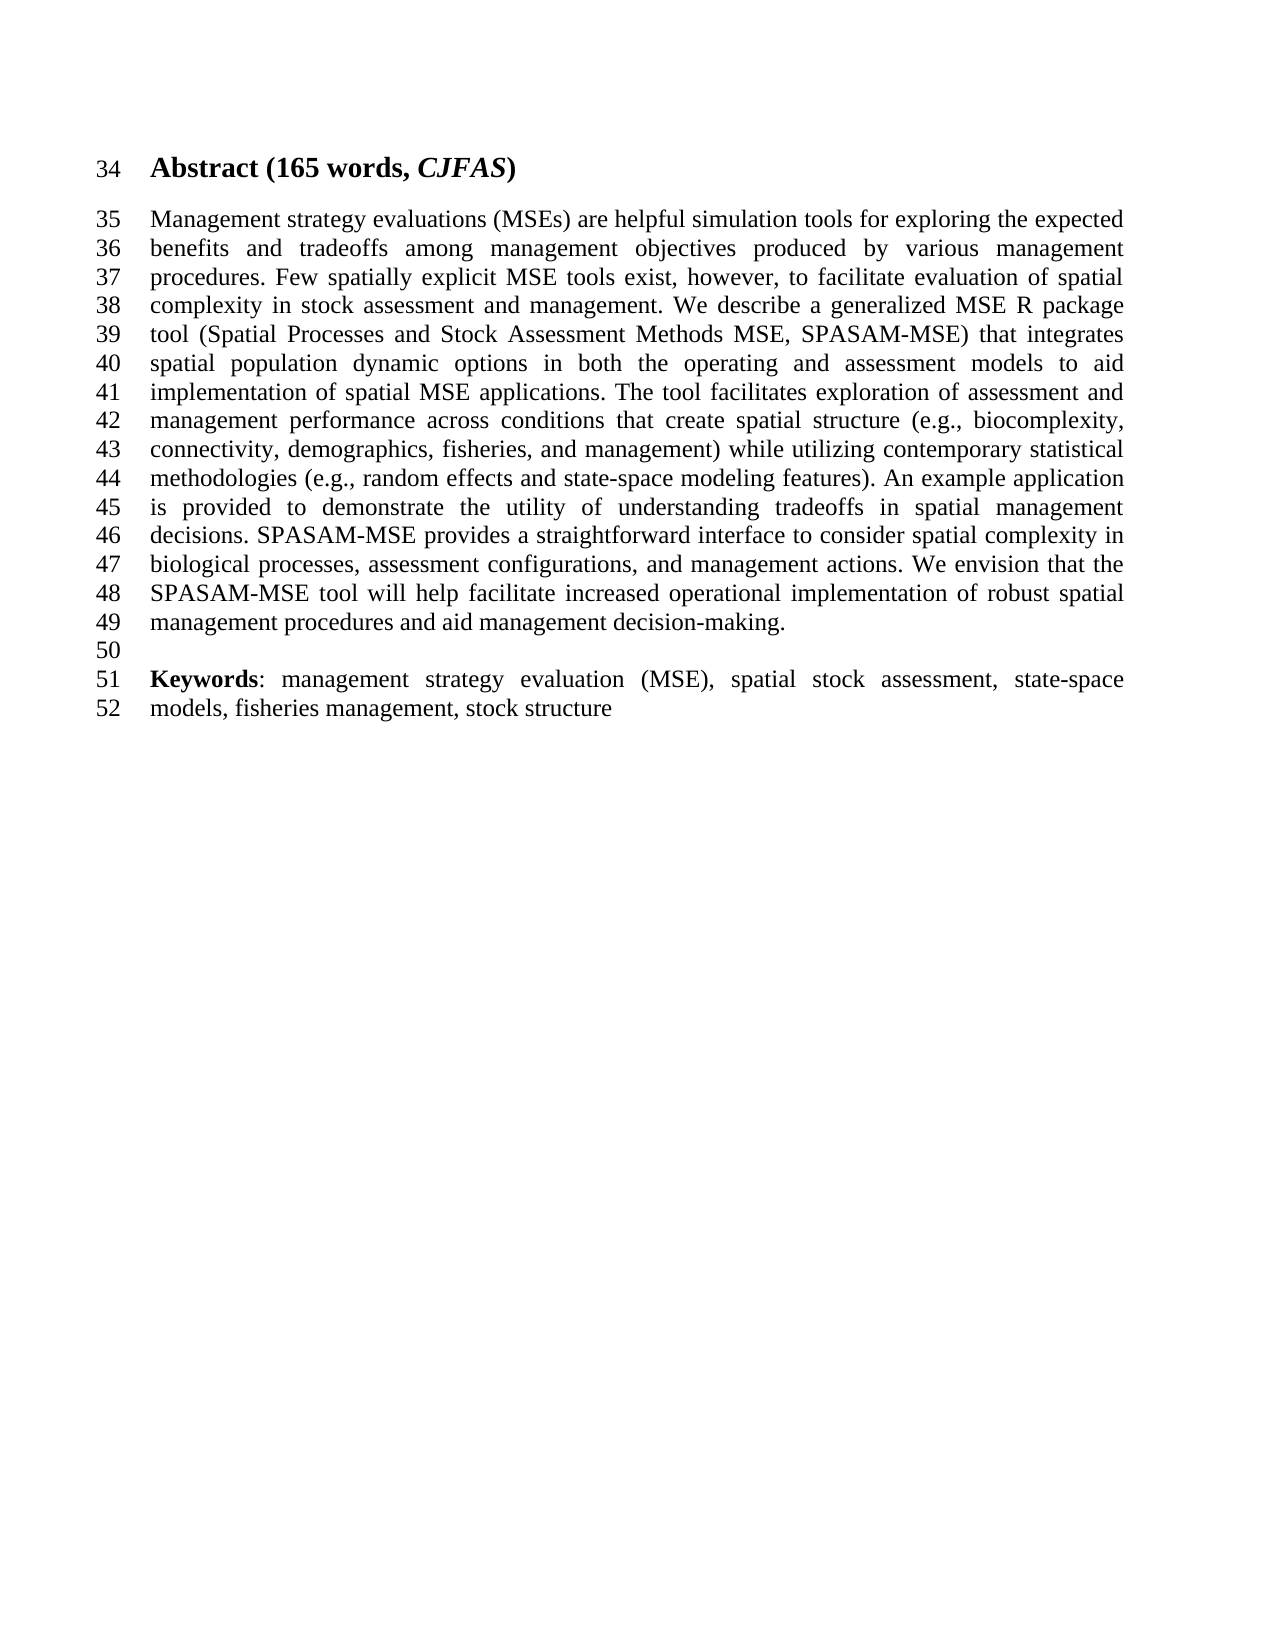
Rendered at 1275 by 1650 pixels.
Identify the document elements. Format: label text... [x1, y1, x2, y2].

text Abstract (165 words, CJFAS) [150, 150, 1125, 183]
text Keywords: management strategy evaluation (MSE), spatial stock assessment, state-space models, fisheries management, stock structure [150, 664, 1125, 722]
text Management strategy evaluations (MSEs) are helpful simulation tools for exploring the expected benefits and tradeoffs among management objectives produced by various management procedures. Few spatially explicit MSE tools exist, however, to facilitate evaluation of spatial complexity in stock assessment and management. We describe a generalized MSE R package tool (Spatial Processes and Stock Assessment Methods MSE, SPASAM-MSE) that integrates spatial population dynamic options in both the operating and assessment models to aid implementation of spatial MSE applications. The tool facilitates exploration of assessment and management performance across conditions that create spatial structure (e.g., biocomplexity, connectivity, demographics, fisheries, and management) while utilizing contemporary statistical methodologies (e.g., random effects and state-space modeling features). An example application is provided to demonstrate the utility of understanding tradeoffs in spatial management decisions. SPASAM-MSE provides a straightforward interface to consider spatial complexity in biological processes, assessment configurations, and management actions. We envision that the SPASAM-MSE tool will help facilitate increased operational implementation of robust spatial management procedures and aid management decision-making. [150, 204, 1125, 636]
